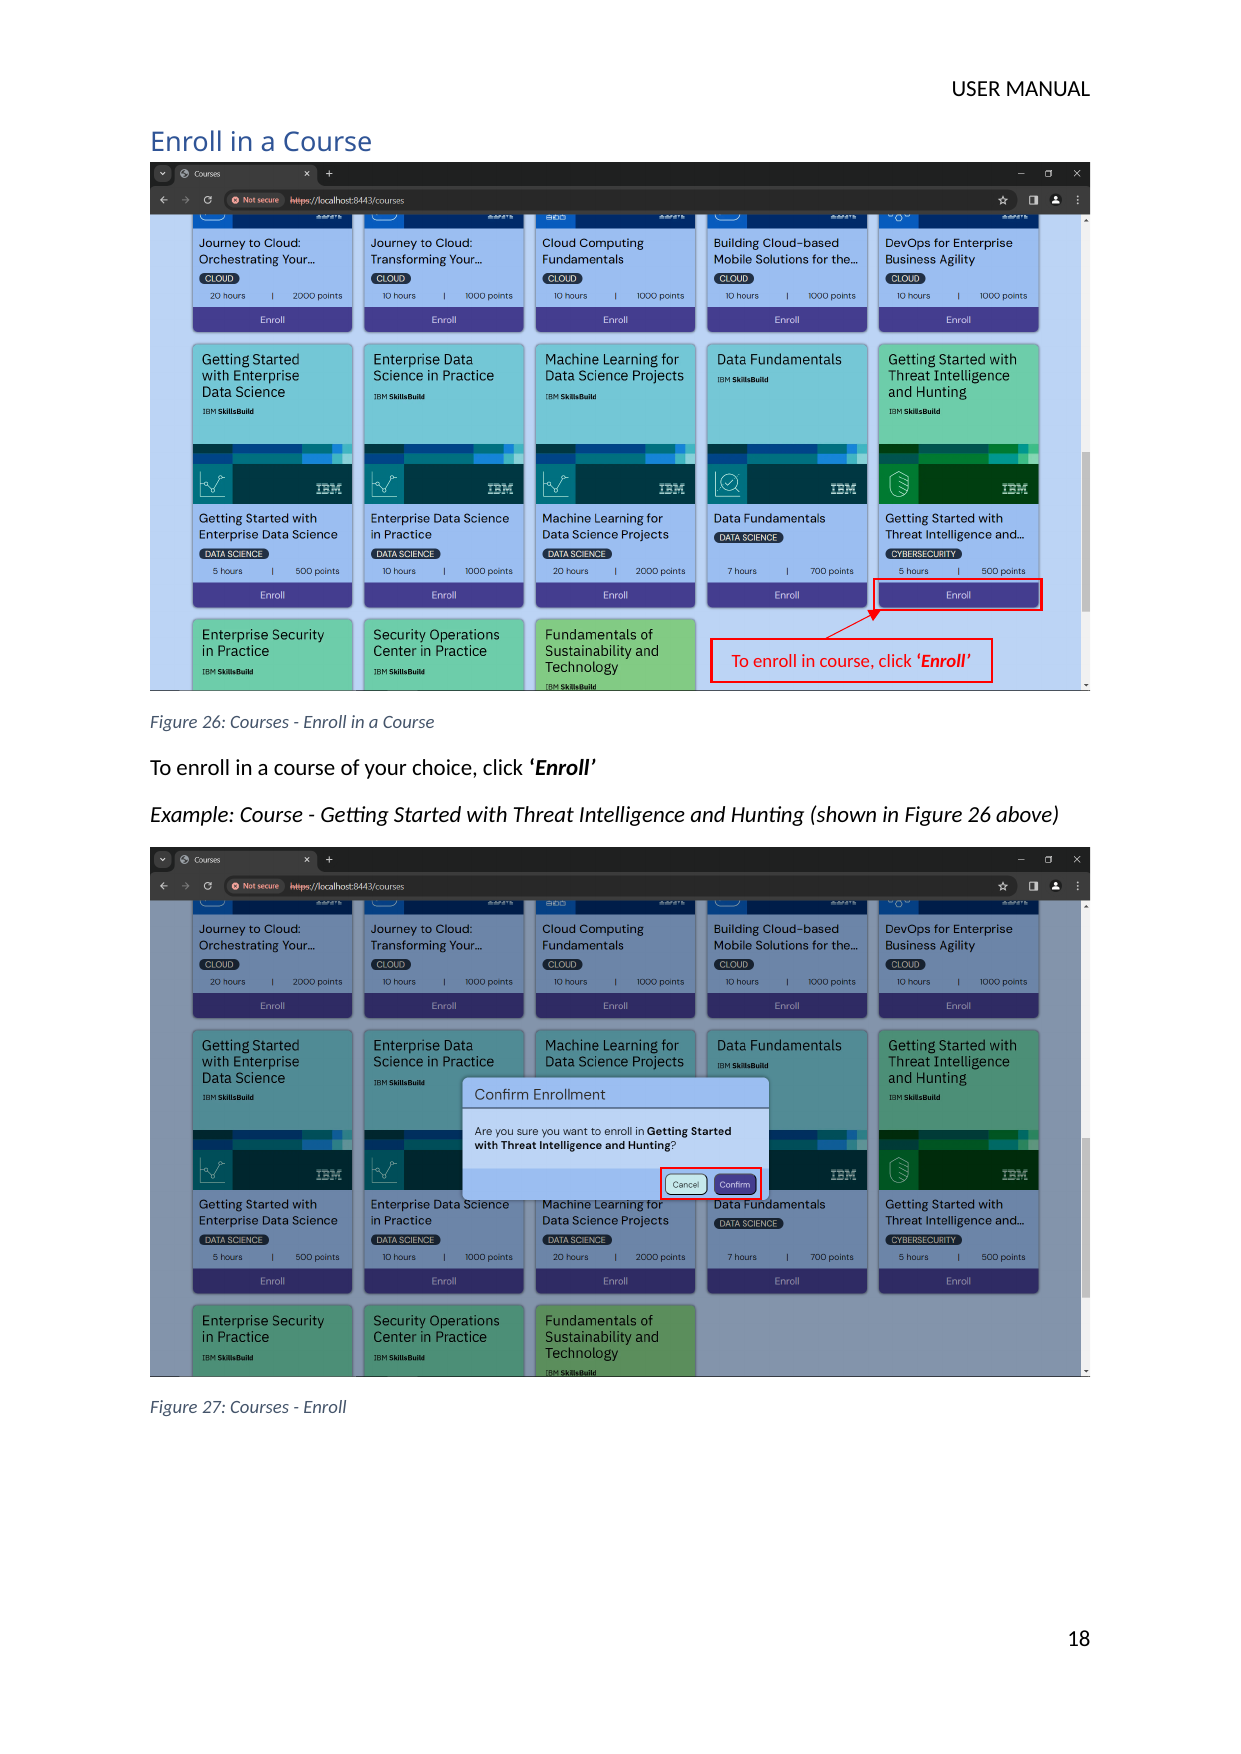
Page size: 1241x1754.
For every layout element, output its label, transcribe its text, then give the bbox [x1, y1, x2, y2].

text Figure 26: Courses - Enroll in a Course [150, 710, 1090, 733]
picture [150, 162, 1091, 691]
text Example: Course - Getting Started with Threat Intelligence and Hunting (shown in Figure 26 above) [150, 800, 1090, 828]
text Figure 27: Courses - Enroll [150, 1395, 1090, 1418]
picture [150, 847, 1091, 1377]
text To enroll in a course of your choice, click ‘Enroll’ [150, 753, 1090, 782]
subtitle Enroll in a Course [150, 122, 1090, 159]
